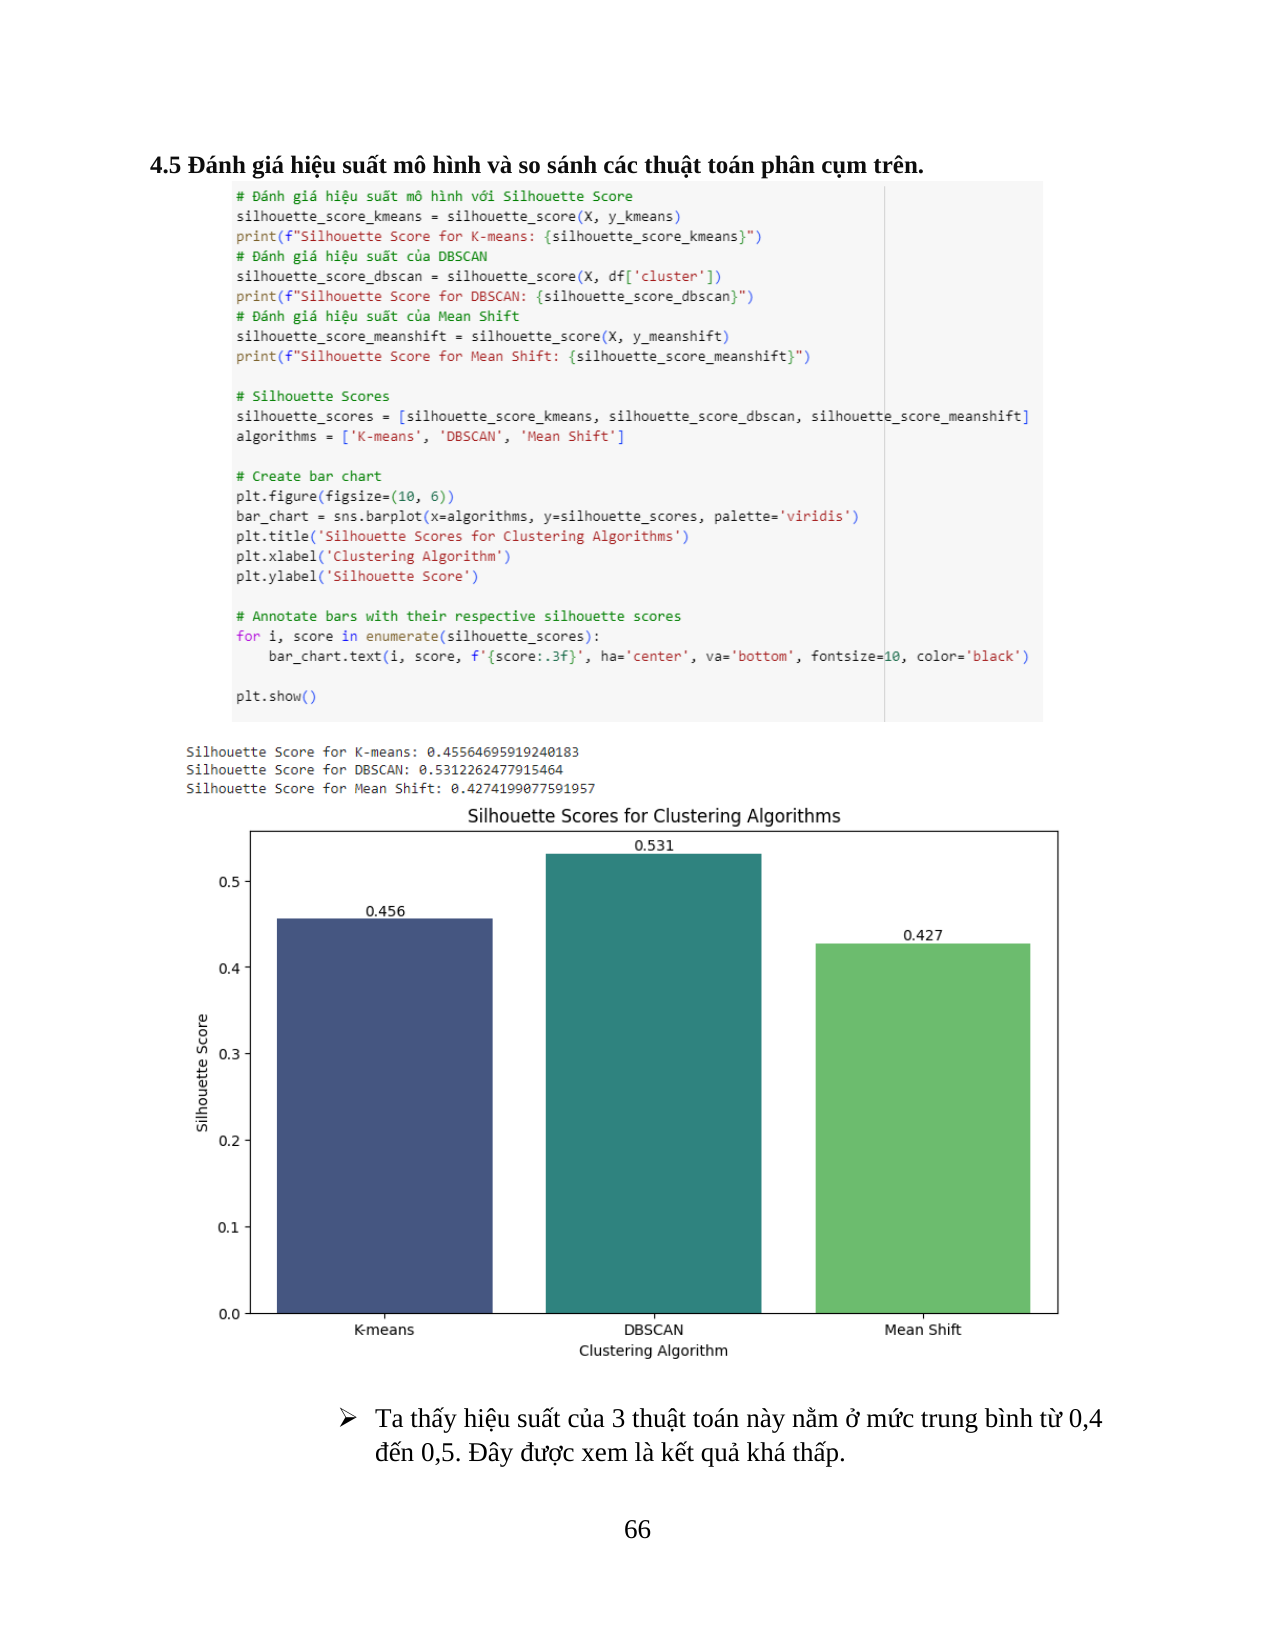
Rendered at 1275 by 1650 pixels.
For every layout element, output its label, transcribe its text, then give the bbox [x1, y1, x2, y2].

picture [231, 181, 1044, 722]
subtitle 4.5 Đánh giá hiệu suất mô hình và so sánh các thuật toán phân cụm trên. [150, 150, 1125, 179]
picture [179, 740, 1096, 1384]
list Ta thấy hiệu suất của 3 thuật toán này nằm ở mức trung bình từ 0,4 đến 0,5. Đây được xem là kết quả khá thấp. [337, 1402, 1125, 1467]
